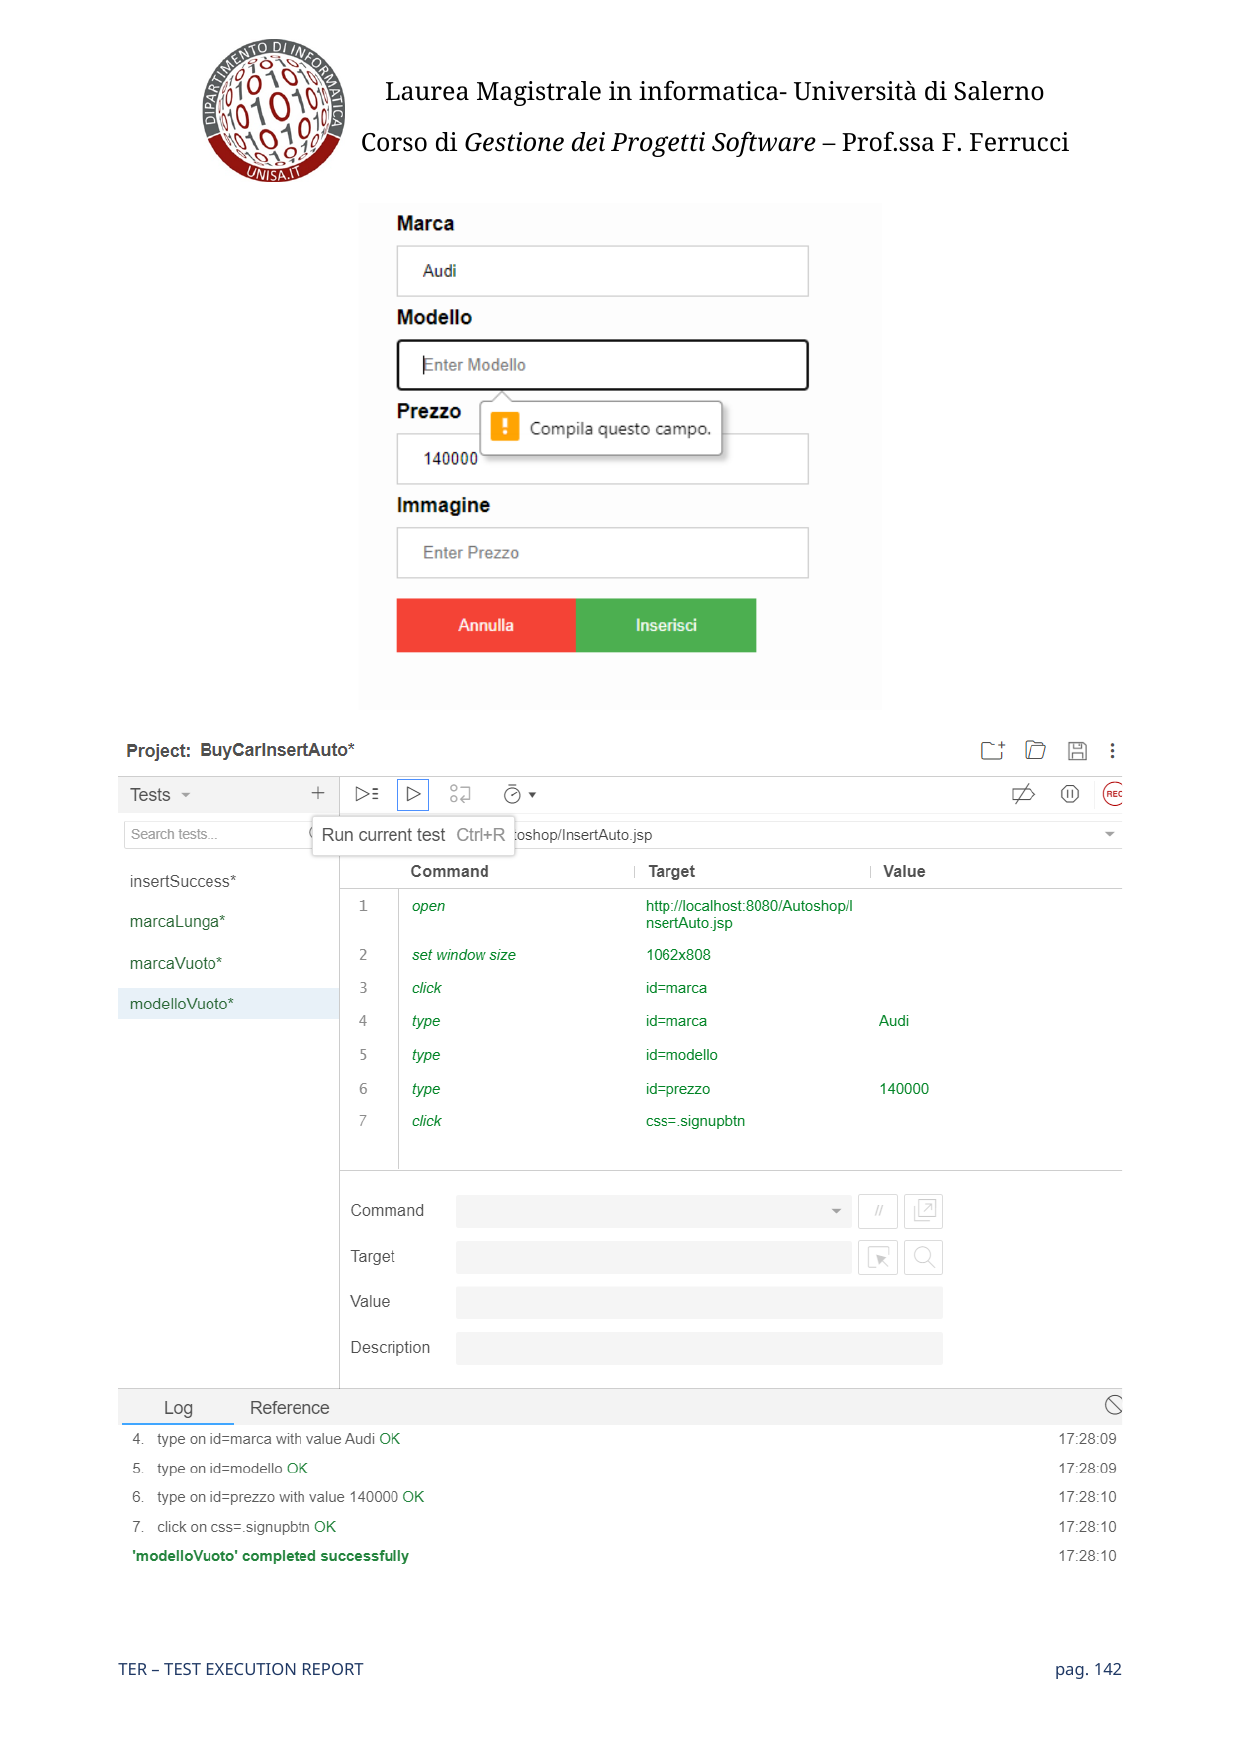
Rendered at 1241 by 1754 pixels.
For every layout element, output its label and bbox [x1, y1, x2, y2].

picture [118, 728, 1123, 1566]
picture [202, 39, 345, 182]
picture [358, 203, 883, 710]
